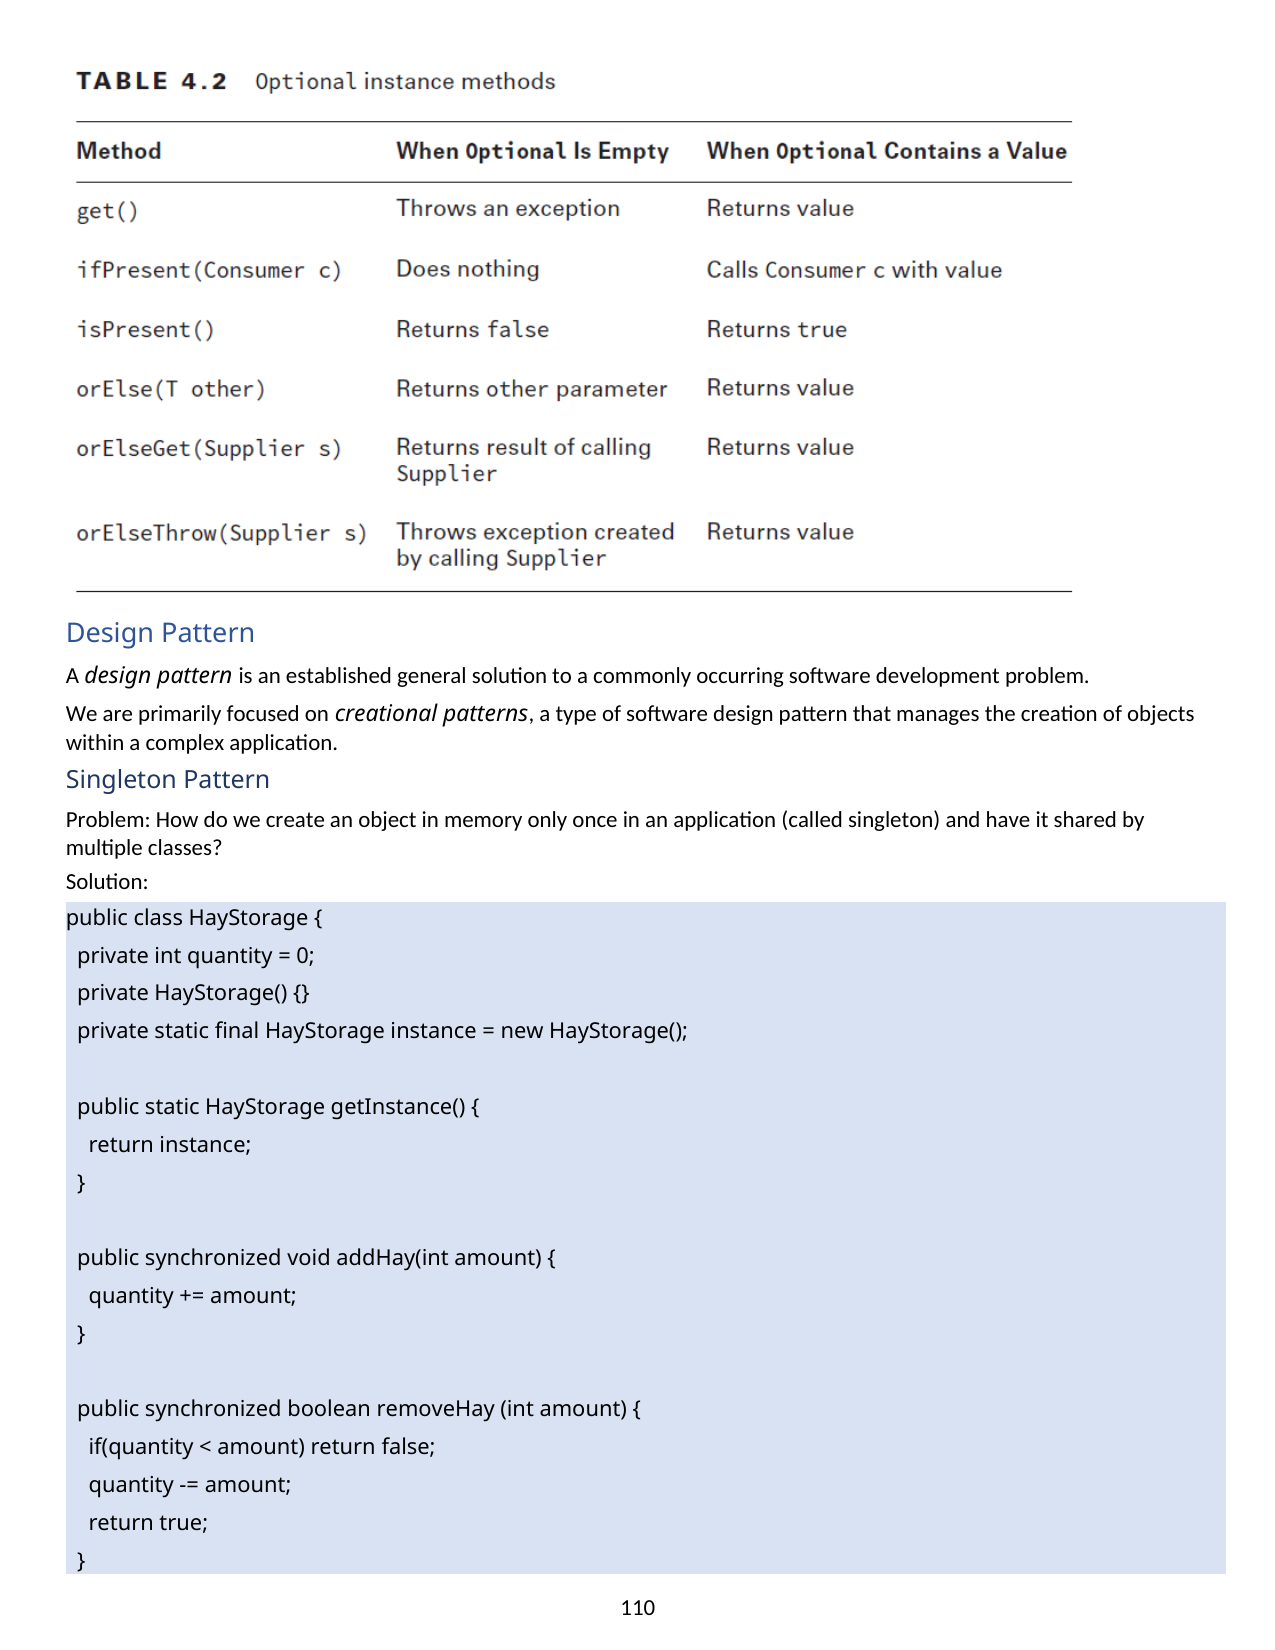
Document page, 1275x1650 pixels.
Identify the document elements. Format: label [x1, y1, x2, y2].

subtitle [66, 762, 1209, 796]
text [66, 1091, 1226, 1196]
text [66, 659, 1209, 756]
picture [65, 56, 1087, 607]
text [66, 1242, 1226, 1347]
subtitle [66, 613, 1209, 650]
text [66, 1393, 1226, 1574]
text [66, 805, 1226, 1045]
